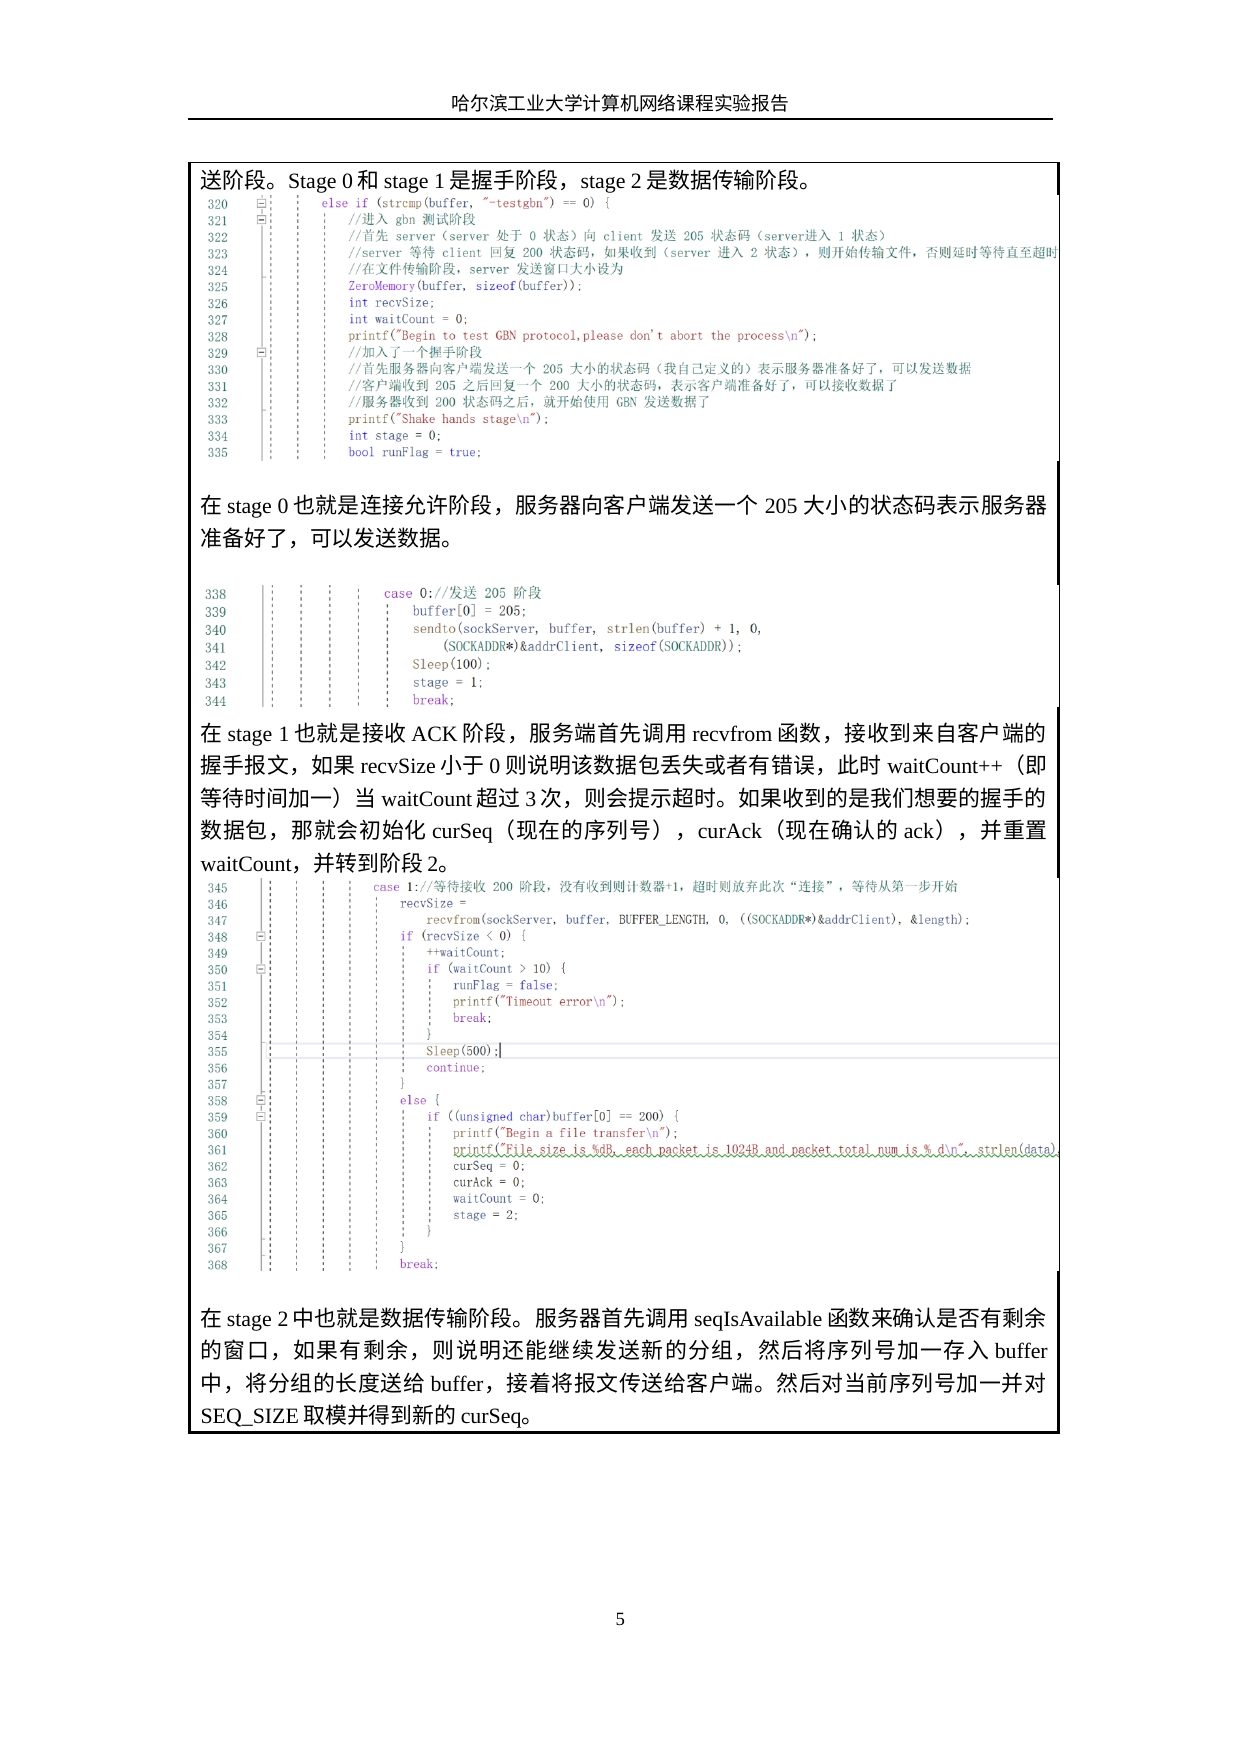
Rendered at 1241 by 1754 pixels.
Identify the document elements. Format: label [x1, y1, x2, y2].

picture [200, 878, 1059, 1271]
picture [200, 195, 1059, 461]
picture [200, 585, 1059, 707]
table_cell [191, 163, 1057, 1431]
